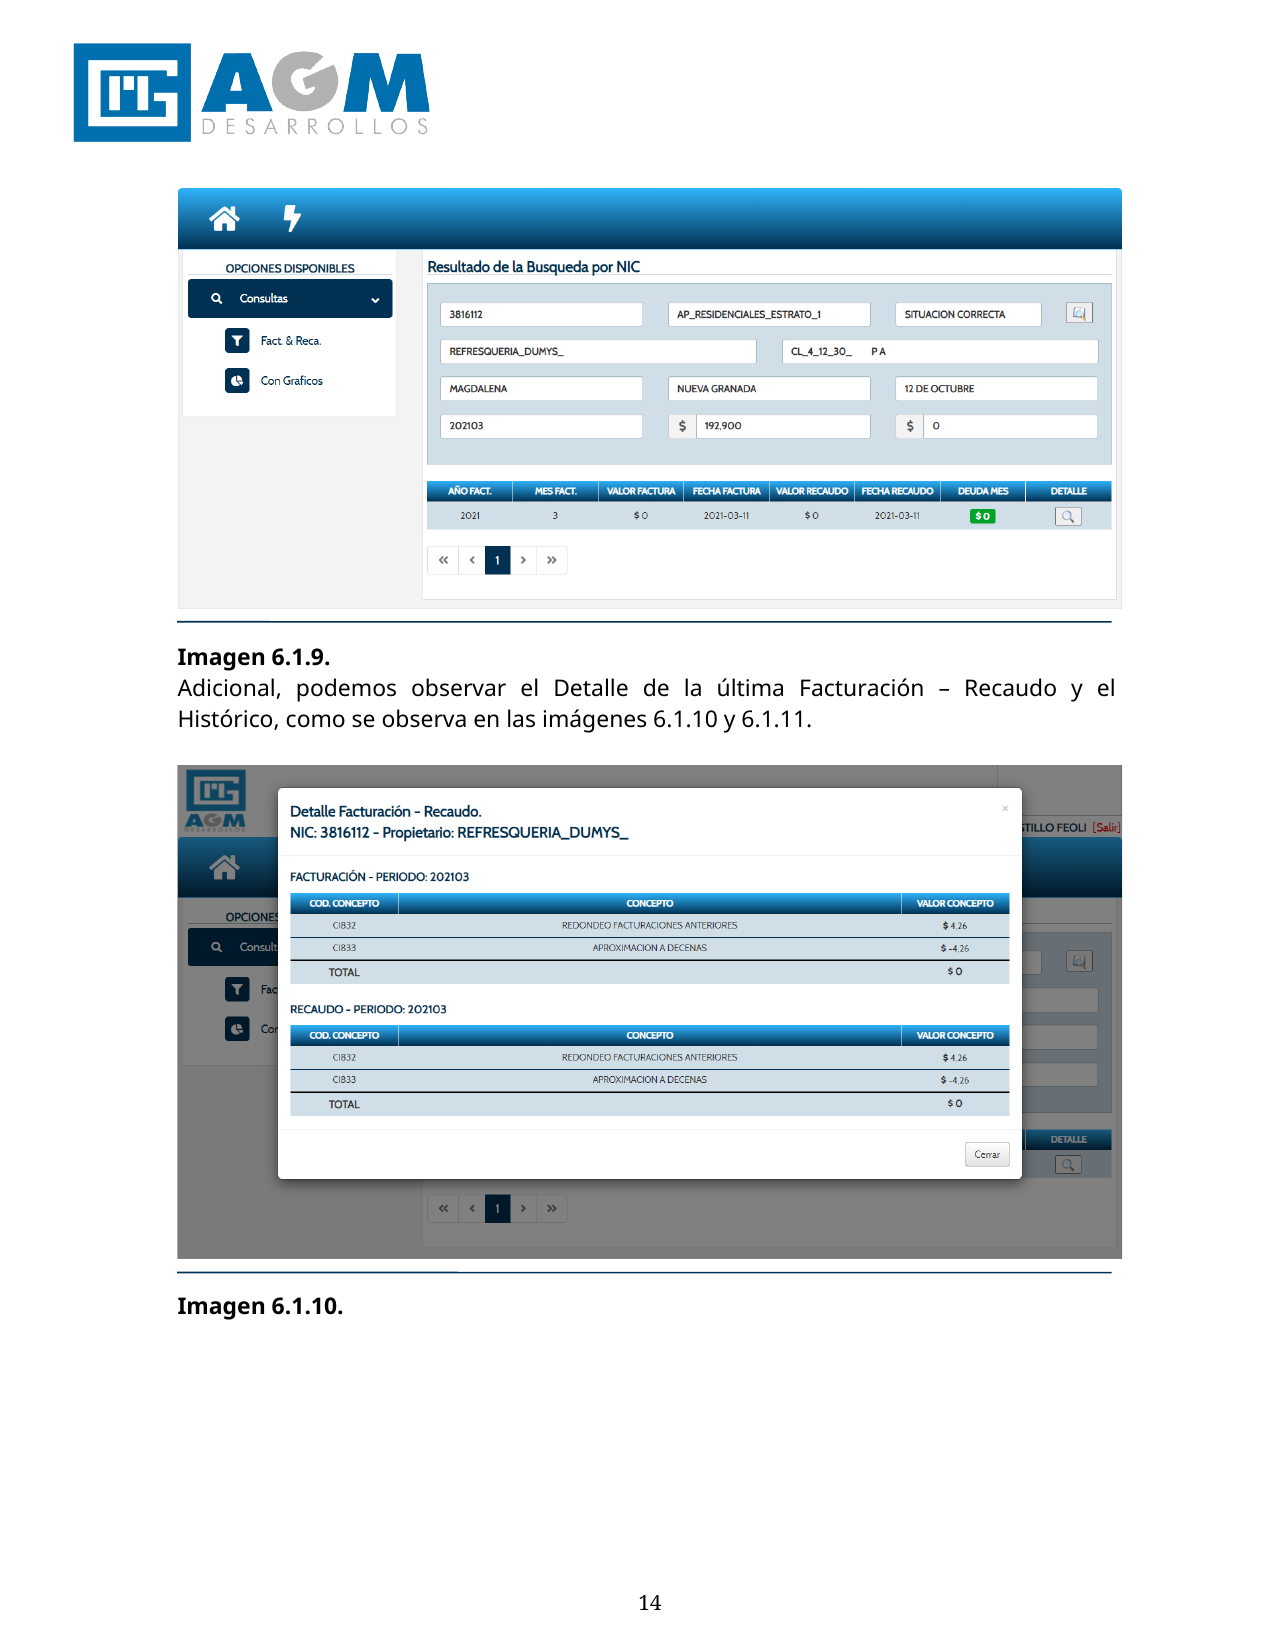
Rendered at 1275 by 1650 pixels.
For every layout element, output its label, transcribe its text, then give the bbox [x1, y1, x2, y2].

picture [177, 765, 1123, 1259]
text Adicional, podemos observar el Detalle de la última Facturación – Recaudo y el Histórico, como se observa en las imágenes 6.1.10 y 6.1.11. [177, 672, 1117, 734]
picture [177, 188, 1123, 610]
text Imagen 6.1.9. [177, 641, 1117, 672]
text Imagen 6.1.10. [177, 1290, 1117, 1321]
picture [73, 43, 430, 142]
